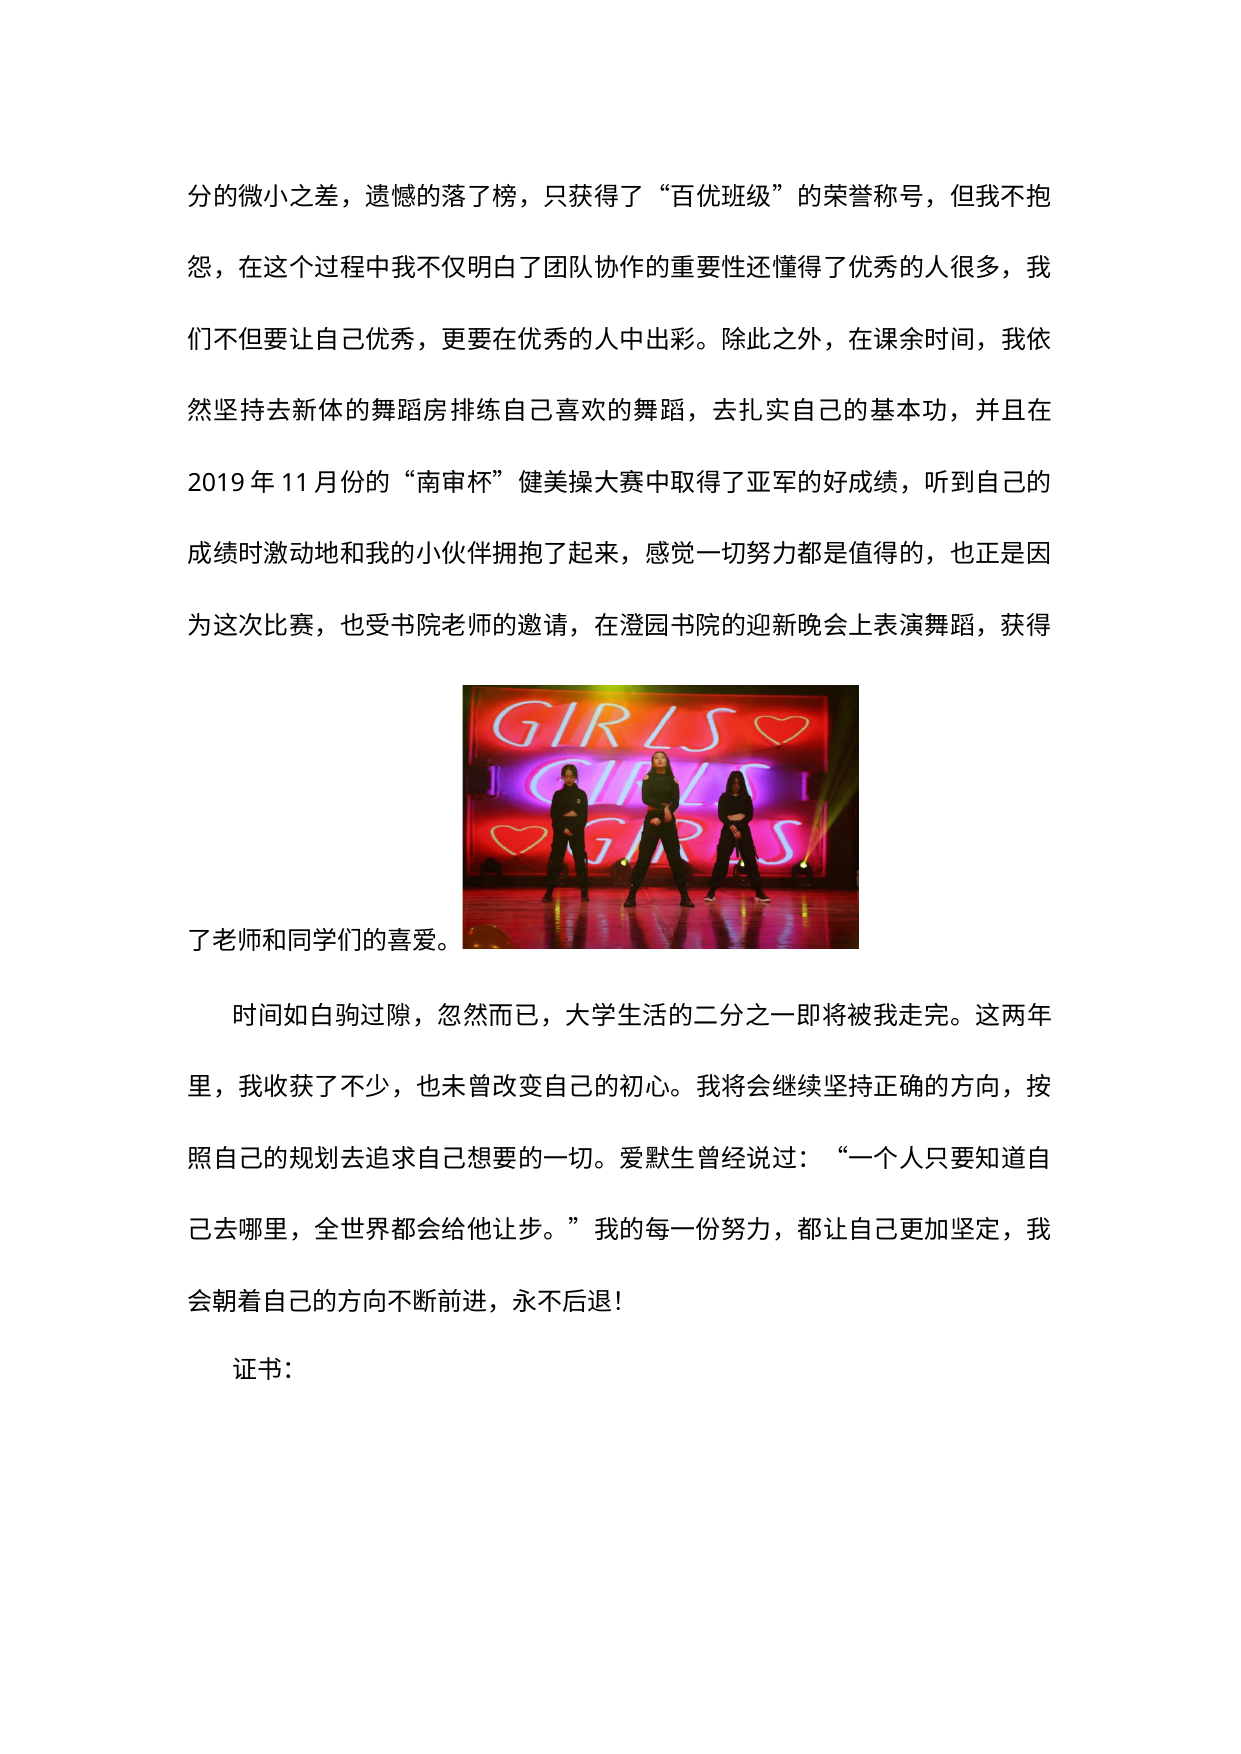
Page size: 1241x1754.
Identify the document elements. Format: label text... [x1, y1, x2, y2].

text 时间如白驹过隙，忽然而已，大学生活的二分之一即将被我走完。这两年里，我收获了不少，也未曾改变自己的初心。我将会继续坚持正确的方向，按照自己的规划去追求自己想要的一切。爱默生曾经说过：“一个人只要知道自己去哪里，全世界都会给他让步。”我的每一份努力，都让自己更加坚定，我会朝着自己的方向不断前进，永不后退！ [187, 981, 1053, 1332]
picture [462, 685, 859, 949]
text 证书： [187, 1335, 1053, 1400]
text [187, 162, 1053, 977]
